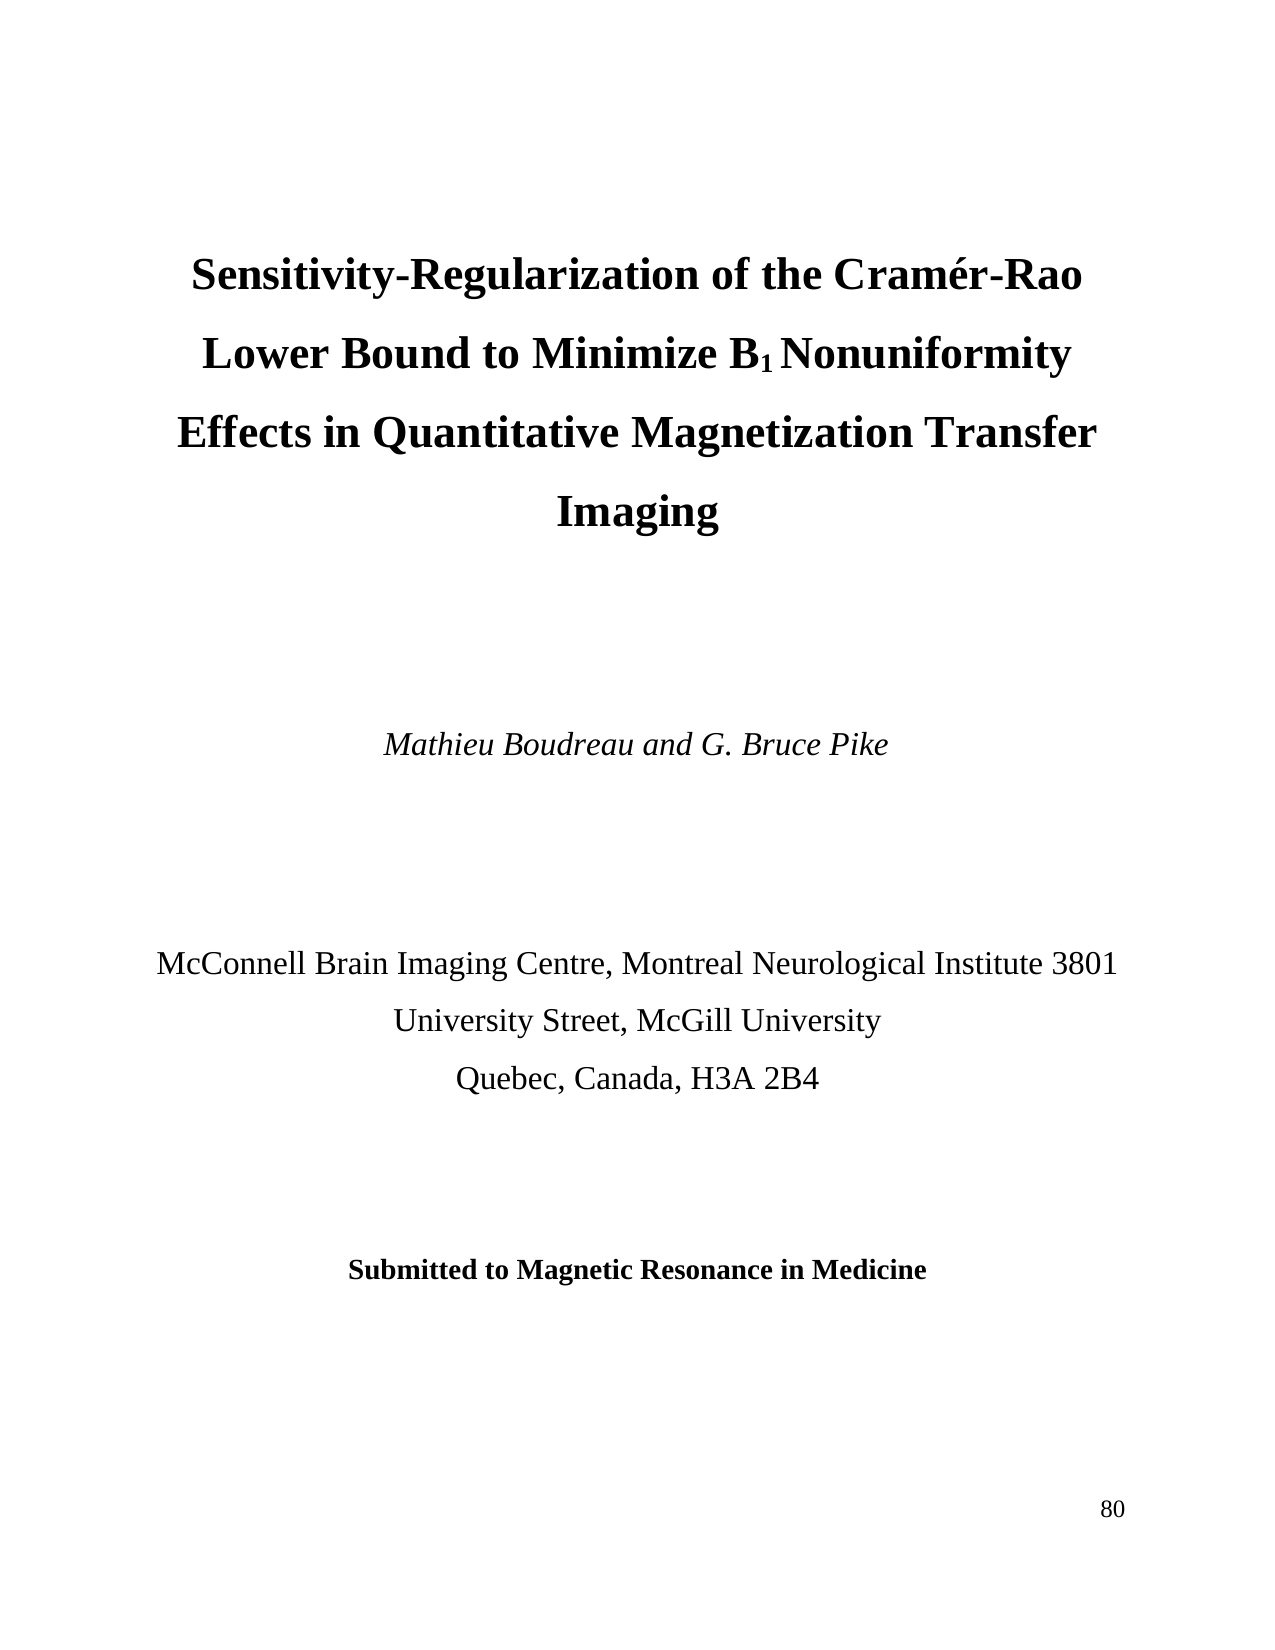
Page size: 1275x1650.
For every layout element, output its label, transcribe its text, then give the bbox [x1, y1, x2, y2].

text McConnell Brain Imaging Centre, Montreal Neurological Institute 3801 University Street, McGill University Quebec, Canada, H3A 2B4 [150, 943, 1125, 1096]
text Sensitivity-Regularization of the Cramér-Rao Lower Bound to Minimize B1 Nonuniformity Effects in Quantitative Magnetization Transfer Imaging [150, 247, 1125, 537]
text Submitted to Magnetic Resonance in Medicine [150, 1252, 1125, 1285]
text Mathieu Boudreau and G. Bruce Pike [150, 724, 1125, 763]
